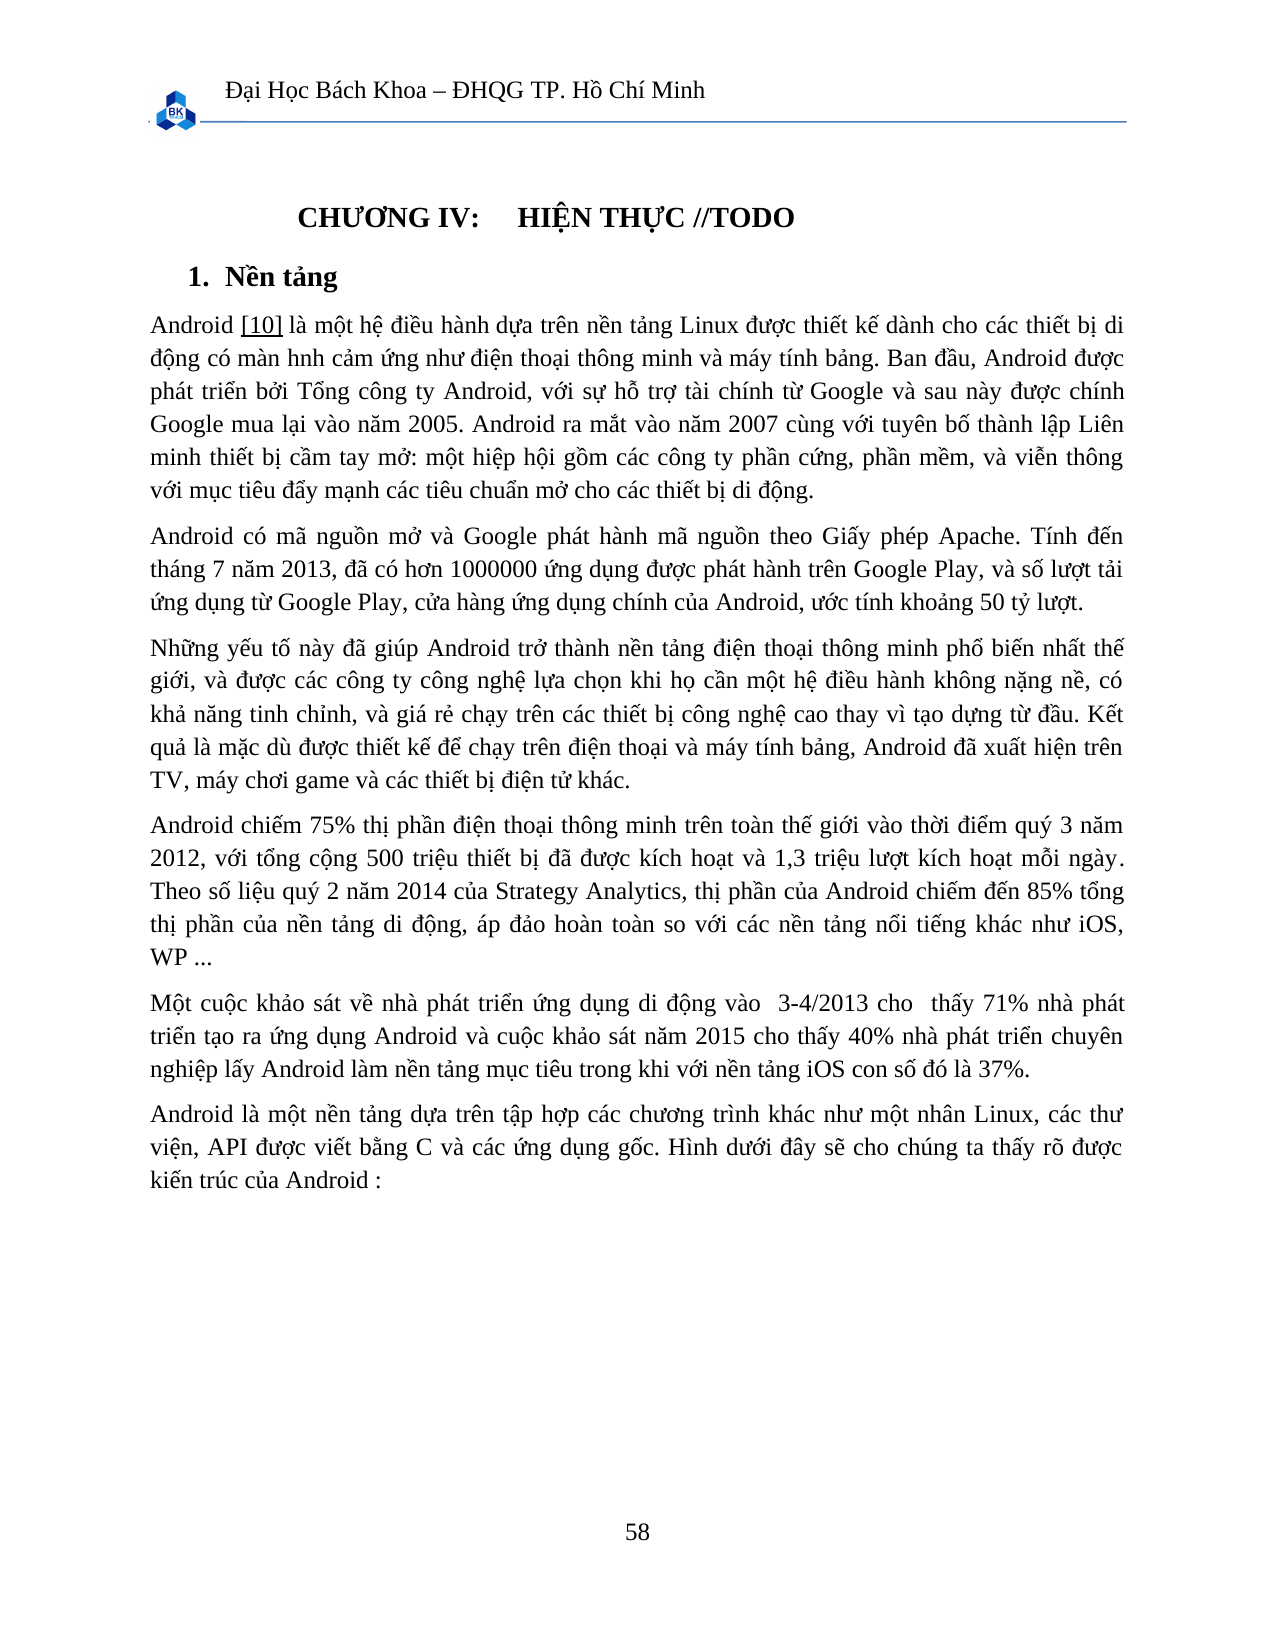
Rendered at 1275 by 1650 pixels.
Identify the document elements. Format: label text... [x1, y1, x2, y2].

text Android có mã nguồn mở và Google phát hành mã nguồn theo Giấy phép Apache. Tính đến tháng 7 năm 2013, đã có hơn 1000000 ứng dụng được phát hành trên Google Play, và số lượt tải ứng dụng từ Google Play, cửa hàng ứng dụng chính của Android, ước tính khoảng 50 tỷ lượt. [150, 583, 1125, 616]
subtitle HIỆN THỰC //TODO [150, 200, 1125, 233]
text Android chiếm 75% thị phần điện thoại thông minh trên toàn thế giới vào thời điểm quý 3 năm 2012, với tổng cộng 500 triệu thiết bị đã được kích hoạt và 1,3 triệu lượt kích hoạt mỗi ngày. Theo số liệu quý 2 năm 2014 của Strategy Analytics, thị phần của Android chiếm đến 85% tổng thị phần của nền tảng di động, áp đảo hoàn toàn so với các nền tảng nổi tiếng khác như iOS, WP ... [150, 810, 1125, 876]
text Android là một nền tảng dựa trên tập hợp các chương trình khác như một nhân Linux, các thư viện, API được viết bằng C và các ứng dụng gốc. Hình dưới đây sẽ cho chúng ta thấy rõ được kiến trúc của Android : [150, 1099, 1125, 1194]
text Những yếu tố này đã giúp Android trở thành nền tảng điện thoại thông minh phổ biến nhất thế giới, và được các công ty công nghệ lựa chọn khi họ cần một hệ điều hành không nặng nề, có khả năng tinh chỉnh, và giá rẻ chạy trên các thiết bị công nghệ cao thay vì tạo dựng từ đầu. Kết quả là mặc dù được thiết kế để chạy trên điện thoại và máy tính bảng, Android đã xuất hiện trên TV, máy chơi game và các thiết bị điện tử khác. [150, 760, 1125, 793]
text Android chiếm 75% thị phần điện thoại thông minh trên toàn thế giới vào thời điểm quý 3 năm 2012, với tổng cộng 500 triệu thiết bị đã được kích hoạt và 1,3 triệu lượt kích hoạt mỗi ngày. Theo số liệu quý 2 năm 2014 của Strategy Analytics, thị phần của Android chiếm đến 85% tổng thị phần của nền tảng di động, áp đảo hoàn toàn so với các nền tảng nổi tiếng khác như iOS, WP ... [150, 938, 1125, 971]
text Android [10] là một hệ điều hành dựa trên nền tảng Linux được thiết kế dành cho các thiết bị di động có màn hnh cảm ứng như điện thoại thông minh và máy tính bảng. Ban đầu, Android được phát triển bởi Tổng công ty Android, với sự hỗ trợ tài chính từ Google và sau này được chính Google mua lại vào năm 2005. Android ra mắt vào năm 2007 cùng với tuyên bố thành lập Liên minh thiết bị cầm tay mở: một hiệp hội gồm các công ty phần cứng, phần mềm, và viễn thông với mục tiêu đẩy mạnh các tiêu chuẩn mở cho các thiết bị di động. [150, 310, 1125, 504]
subtitle Nền tảng [187, 259, 1125, 293]
text Một cuộc khảo sát về nhà phát triển ứng dụng di động vào 3-4/2013 cho thấy 71% nhà phát triển tạo ra ứng dụng Android và cuộc khảo sát năm 2015 cho thấy 40% nhà phát triển chuyên nghiệp lấy Android làm nền tảng mục tiêu trong khi với nền tảng iOS con số đó là 37%. [150, 1049, 1125, 1083]
picture [150, 87, 200, 138]
text Một cuộc khảo sát về nhà phát triển ứng dụng di động vào 3-4/2013 cho thấy 71% nhà phát triển tạo ra ứng dụng Android và cuộc khảo sát năm 2015 cho thấy 40% nhà phát triển chuyên nghiệp lấy Android làm nền tảng mục tiêu trong khi với nền tảng iOS con số đó là 37%. [150, 988, 1125, 1021]
